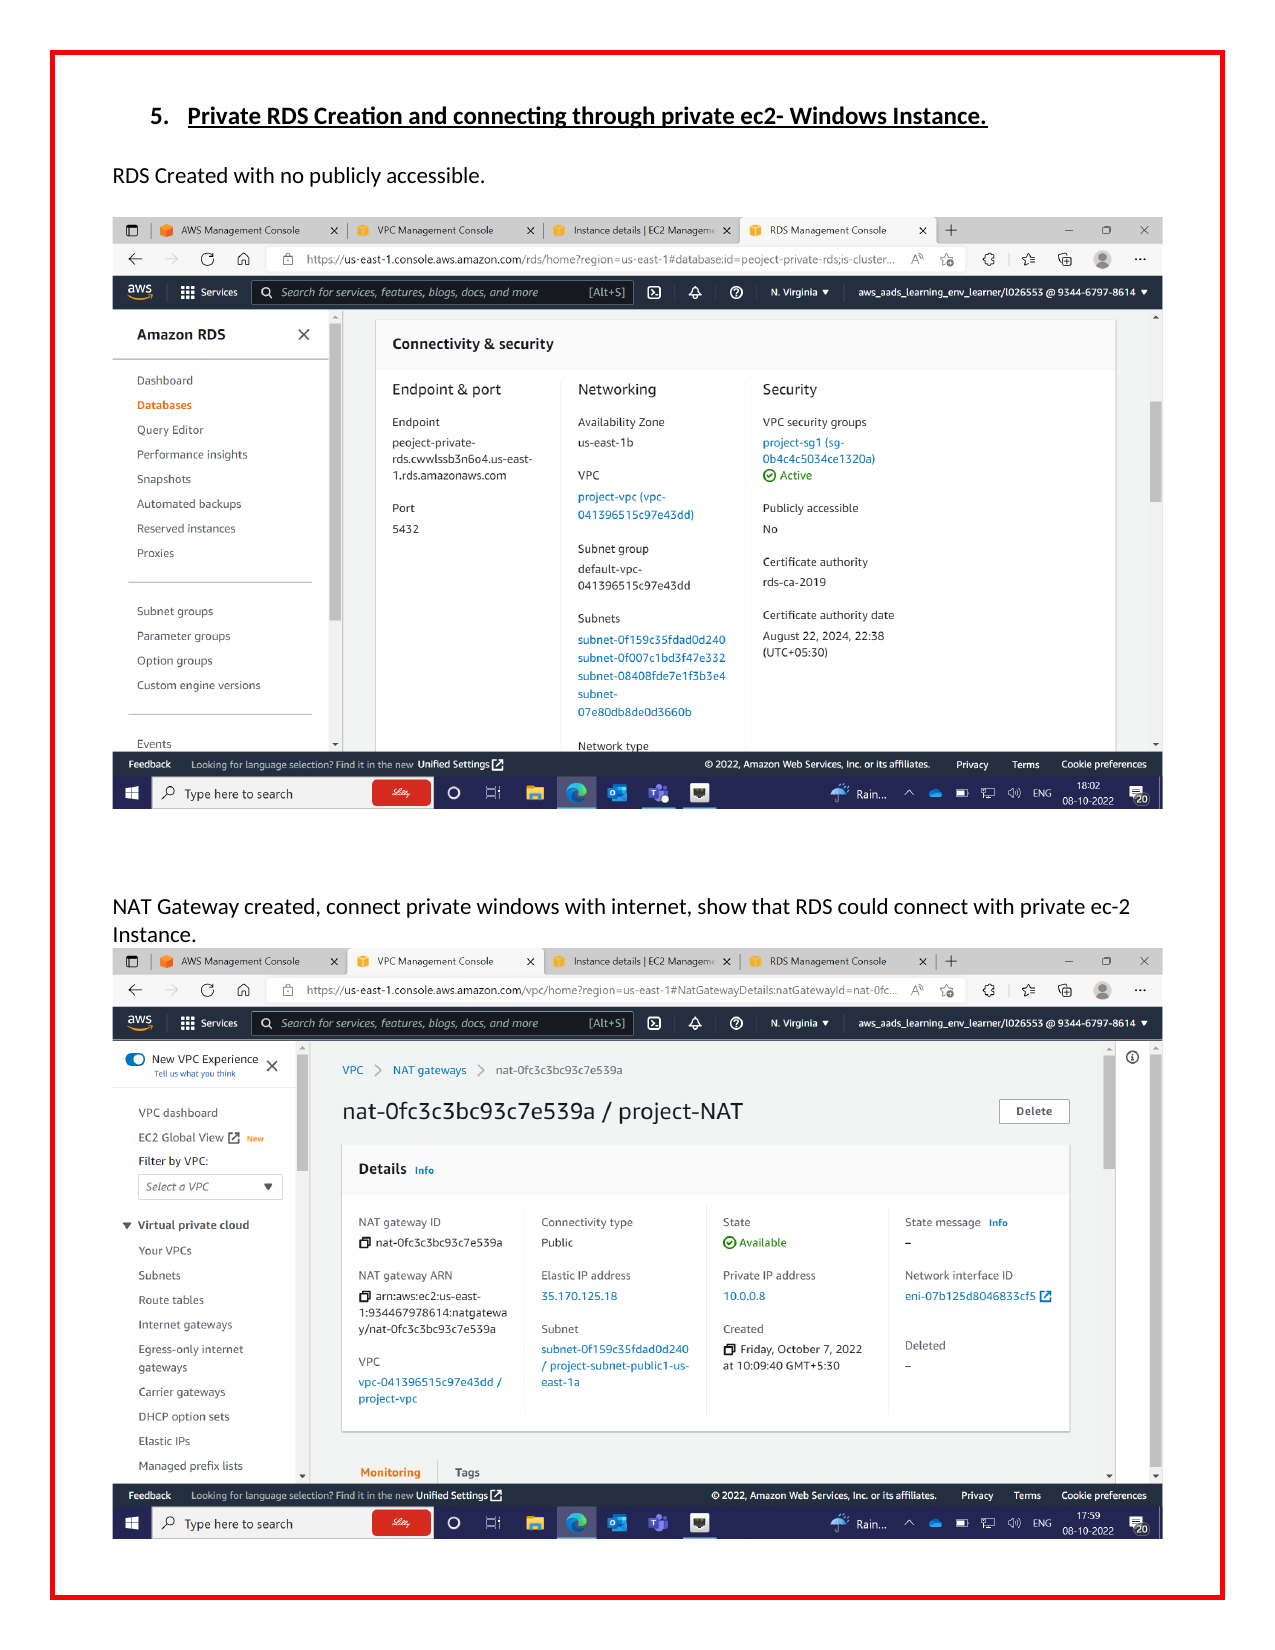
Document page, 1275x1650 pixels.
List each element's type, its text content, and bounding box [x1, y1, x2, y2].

text RDS Created with no publicly accessible. [112, 162, 1162, 189]
list Private RDS Creation and connecting through private ec2- Windows Instance. [150, 101, 1162, 131]
picture [112, 948, 1163, 1539]
picture [112, 217, 1163, 809]
text NAT Gateway created, connect private windows with internet, show that RDS could connect with private ec-2 Instance. [112, 892, 1162, 948]
